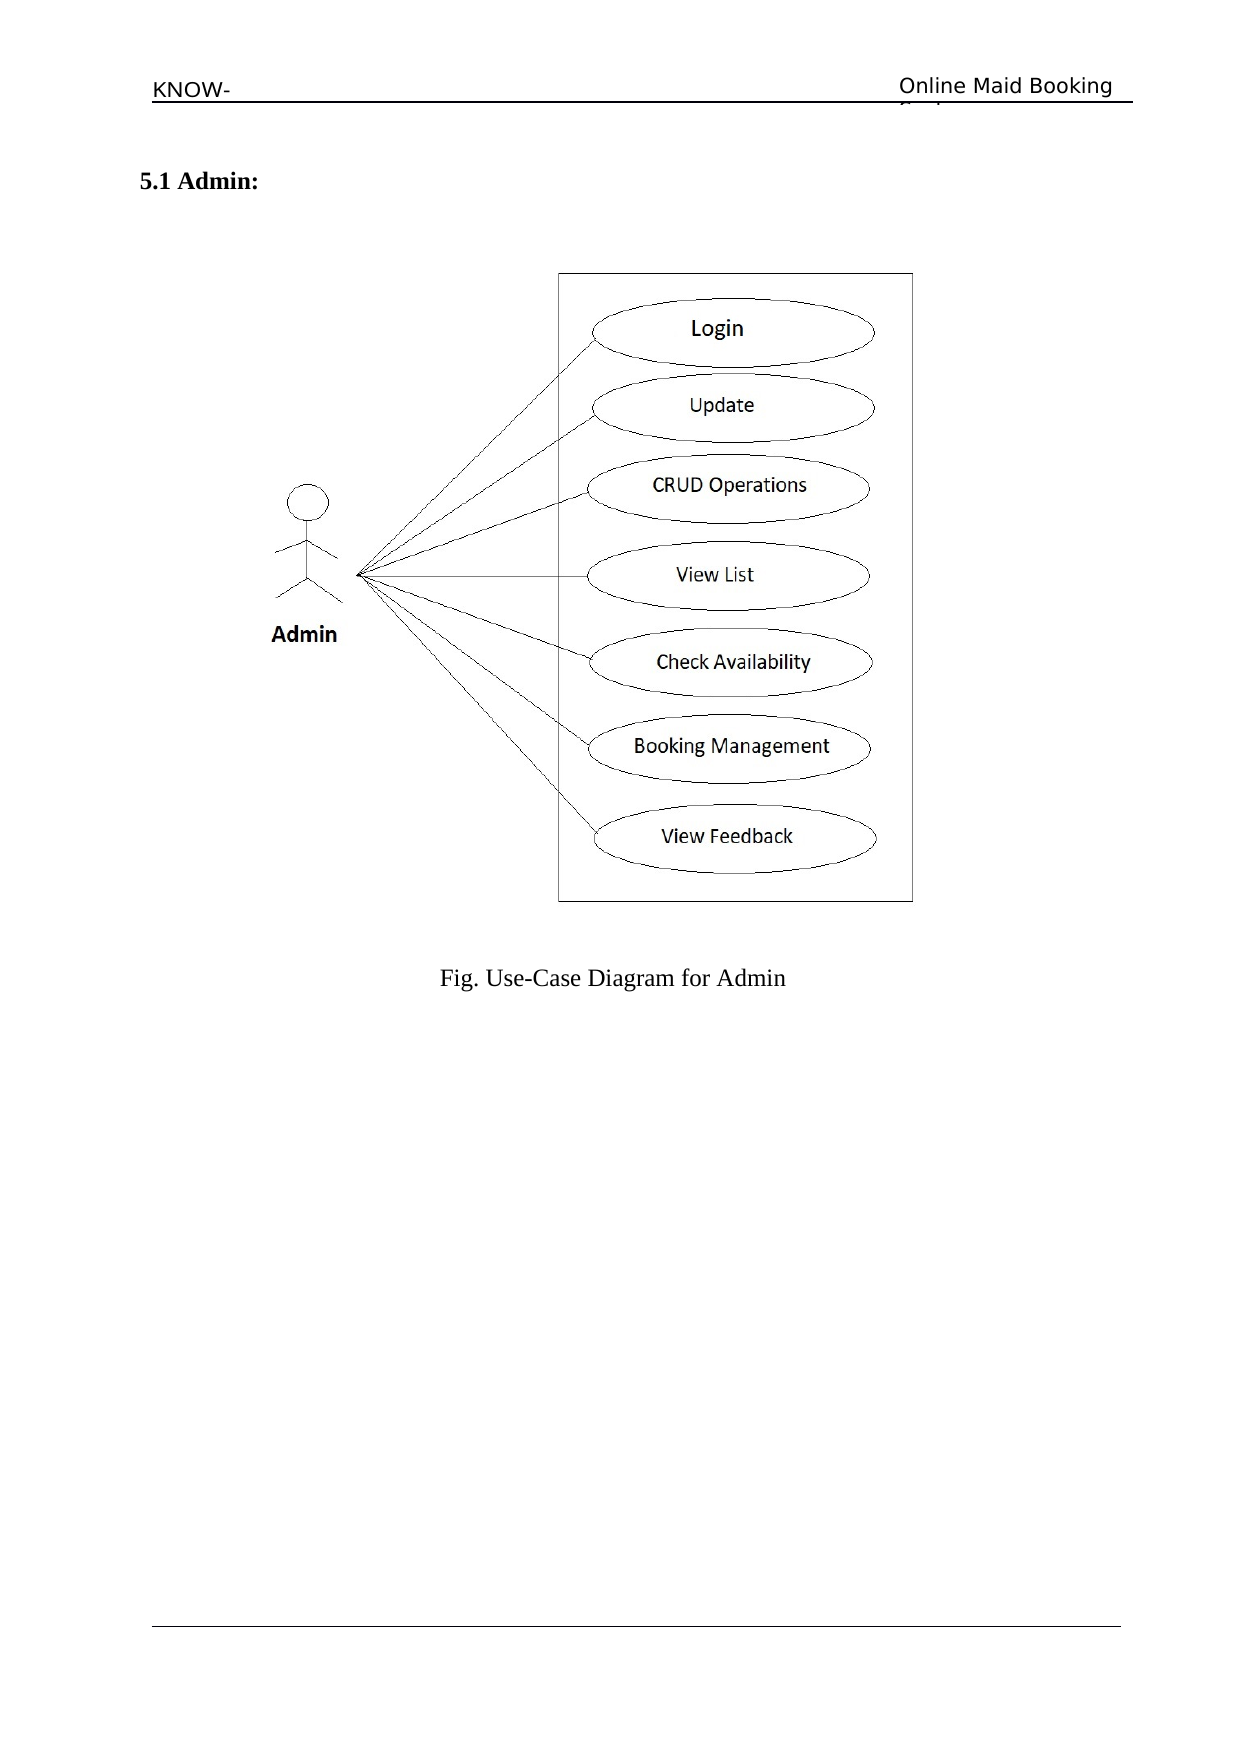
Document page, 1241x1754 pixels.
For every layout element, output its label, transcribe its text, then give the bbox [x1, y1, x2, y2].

picture [139, 243, 1086, 936]
text Fig. Use-Case Diagram for Admin [364, 963, 1134, 992]
text 5.1 Admin: [139, 166, 1134, 195]
